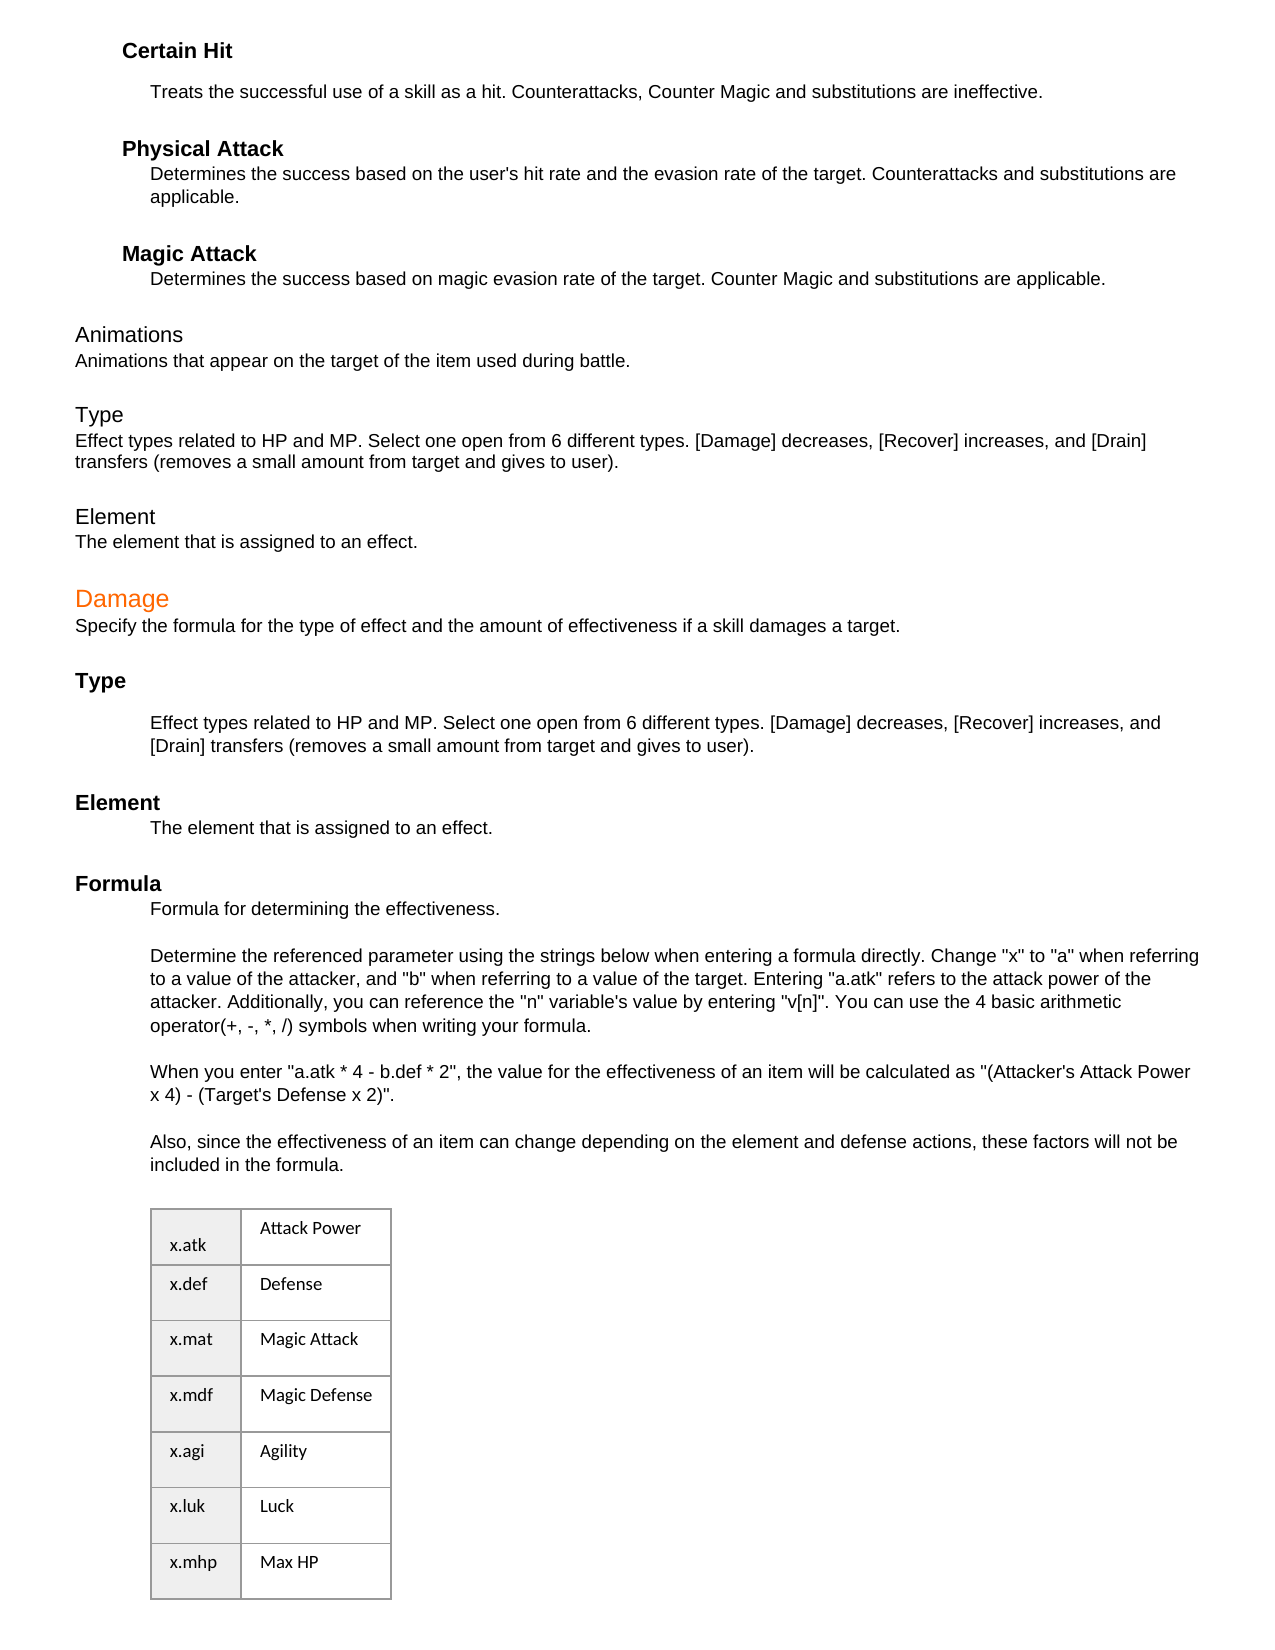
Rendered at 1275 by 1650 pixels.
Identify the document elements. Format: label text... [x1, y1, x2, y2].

table_cell Magic Defense [242, 1377, 390, 1431]
table_cell Max HP [242, 1544, 390, 1598]
text Physical Attack [122, 136, 1200, 161]
table_cell Magic Attack [242, 1321, 390, 1375]
table_header Attack Power [242, 1210, 390, 1264]
table_cell x.def [152, 1266, 240, 1320]
table_cell x.mat [152, 1321, 240, 1375]
text Element [75, 789, 1200, 814]
table_header x.atk [152, 1210, 240, 1264]
table_cell x.mdf [152, 1377, 240, 1431]
subtitle Type [75, 402, 1200, 428]
table_cell x.mhp [152, 1544, 240, 1598]
text The element that is assigned to an effect. [75, 531, 1200, 553]
text Effect types related to HP and MP. Select one open from 6 different types. [Damage] decreases, [Recover] increases, and [Drain] transfers (removes a small amount from target and gives to user). [150, 712, 1200, 756]
subtitle Element [75, 504, 1200, 529]
text Specify the formula for the type of effect and the amount of effectiveness if a skill damages a target. [75, 615, 1200, 637]
text Certain Hit [122, 37, 1200, 63]
text Animations that appear on the target of the item used during battle. [75, 349, 1200, 371]
subtitle Animations [75, 322, 1200, 348]
text The element that is assigned to an effect. [150, 817, 1200, 838]
text Effect types related to HP and MP. Select one open from 6 different types. [Damage] decreases, [Recover] increases, and [Drain] transfers (removes a small amount from target and gives to user). [75, 429, 1200, 473]
table_cell Luck [242, 1488, 390, 1543]
subtitle Damage [75, 584, 1200, 613]
text Formula for determining the effectiveness. Determine the referenced parameter using the strings below when entering a formula directly. Change "x" to "a" when referring to a value of the attacker, and "b" when referring to a value of the target. Entering "a.atk" refers to the attack power of the attacker. Additionally, you can reference the "n" variable's value by entering "v[n]". You can use the 4 basic arithmetic operator(+, -, *, /) symbols when writing your formula. When you enter "a.atk * 4 - b.def * 2", the value for the effectiveness of an item will be calculated as "(Attacker's Attack Power x 4) - (Target's Defense x 2)". Also, since the effectiveness of an item can change depending on the element and defense actions, these factors will not be included in the formula. [150, 898, 1200, 1175]
text Treats the successful use of a skill as a hit. Counterattacks, Counter Magic and substitutions are ineffective. [150, 81, 1200, 103]
table_cell Defense [242, 1266, 390, 1320]
text Magic Attack [122, 241, 1200, 266]
text Determines the success based on magic evasion rate of the target. Counter Magic and substitutions are applicable. [150, 268, 1200, 289]
table_cell x.luk [152, 1488, 240, 1543]
text Formula [75, 871, 1200, 896]
table_cell Agility [242, 1433, 390, 1487]
text Determines the success based on the user's hit rate and the evasion rate of the target. Counterattacks and substitutions are applicable. [150, 163, 1200, 208]
table_cell x.agi [152, 1433, 240, 1487]
text Type [75, 668, 1200, 693]
